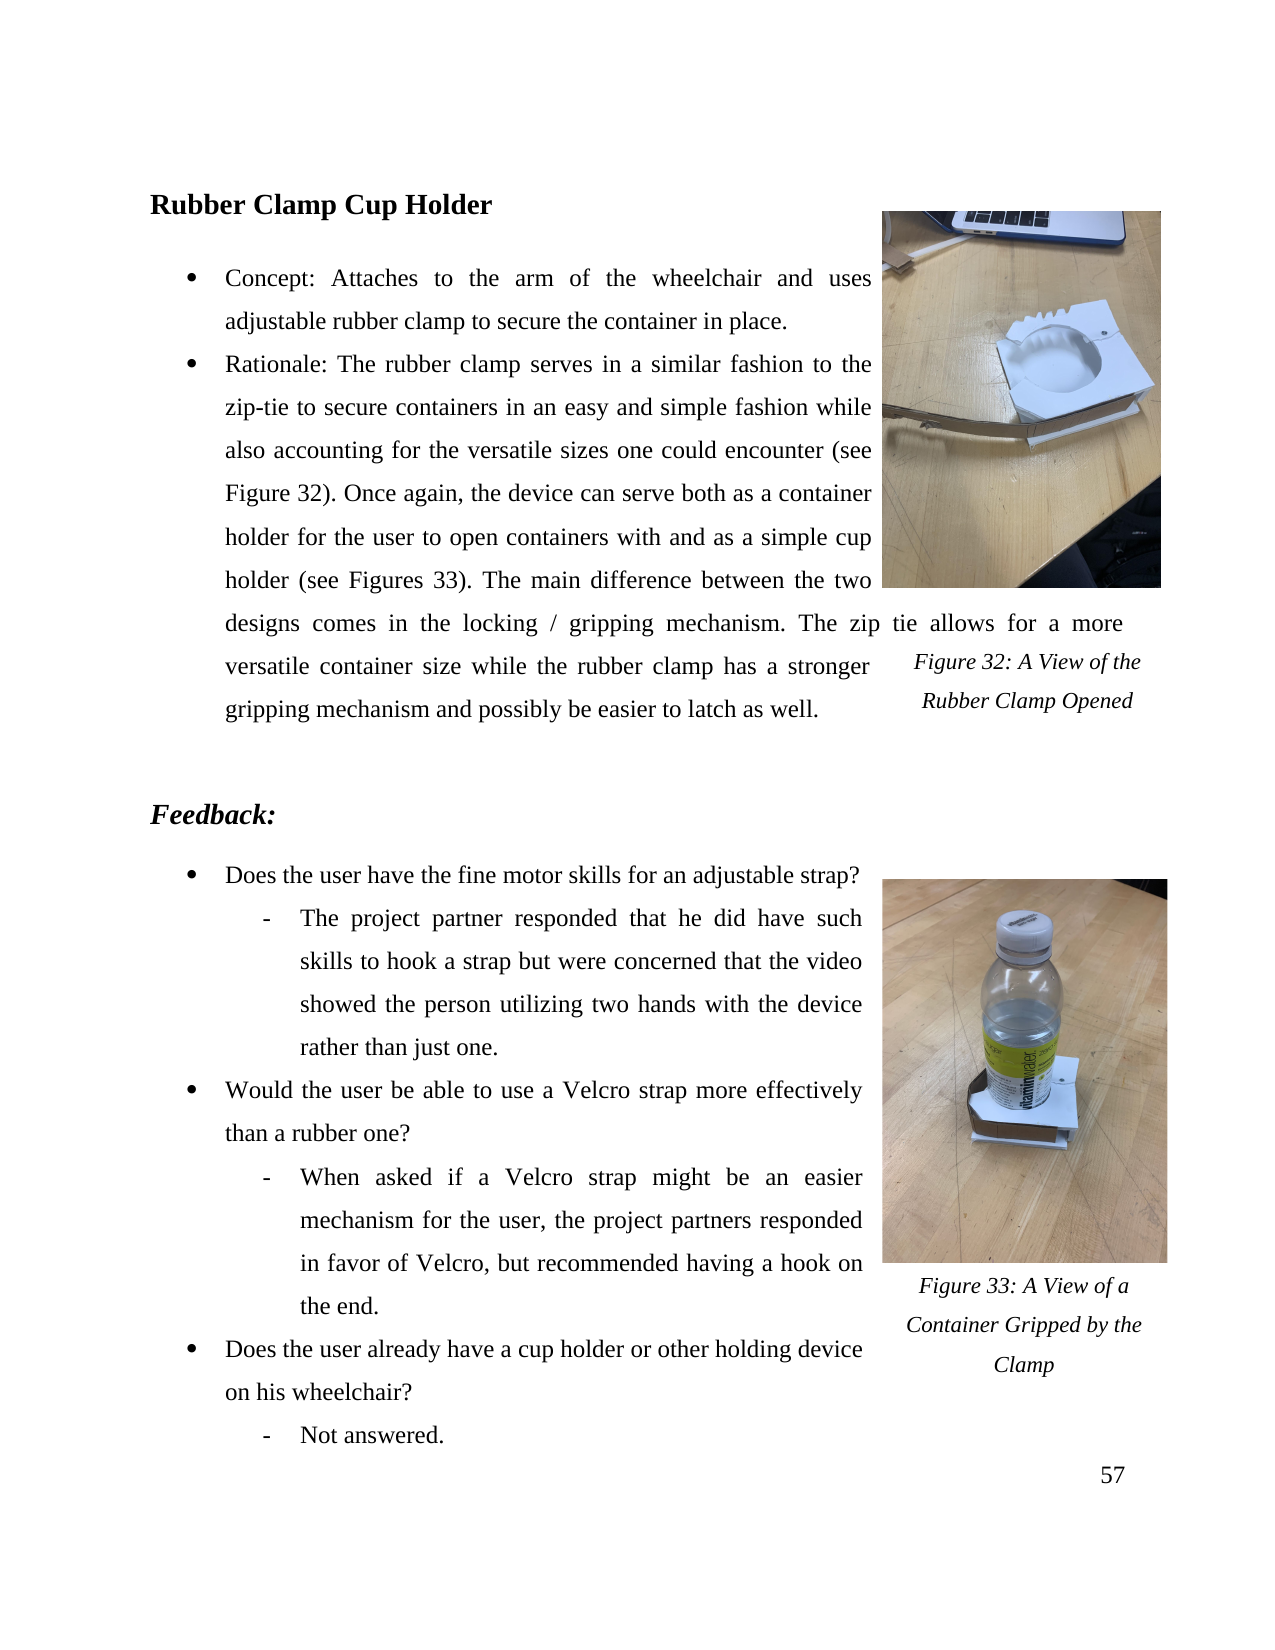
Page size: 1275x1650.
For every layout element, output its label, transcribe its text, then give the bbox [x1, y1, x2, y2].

list The project partner responded that he did have such skills to hook a strap but were concerned that the video showed the person utilizing two hands with the device rather than just one. [262, 903, 882, 1061]
list Would the user be able to use a Velcro strap more effectively than a rubber one? [187, 1075, 882, 1147]
subtitle Feedback: [150, 797, 1125, 831]
subtitle Rubber Clamp Cup Holder [150, 187, 1125, 221]
list Not answered. [262, 1420, 1125, 1449]
list Rationale: The rubber clamp serves in a similar fashion to the zip-tie to secure containers in an easy and simple fashion while also accounting for the versatile sizes one could encounter (see Figure 32). Once again, the device can serve both as a container holder for the user to open containers with and as a simple cup holder (see Figures 33). The main difference between the two designs comes in the locking / gripping mechanism. The zip tie allows for a more versatile container size while the rubber clamp has a stronger gripping mechanism and possibly be easier to latch as well. [187, 349, 1125, 723]
list When asked if a Velcro strap might be an easier mechanism for the user, the project partners responded in favor of Velcro, but recommended having a hook on the end. [262, 1162, 1125, 1320]
picture [882, 211, 1161, 588]
list Concept: Attaches to the arm of the wheelchair and uses adjustable rubber clamp to secure the container in place. [187, 263, 882, 335]
list Does the user already have a cup holder or other holding device on his wheelchair? [187, 1334, 1125, 1406]
picture [882, 879, 1168, 1263]
list Does the user have the fine motor skills for an adjustable strap? [187, 860, 1125, 888]
